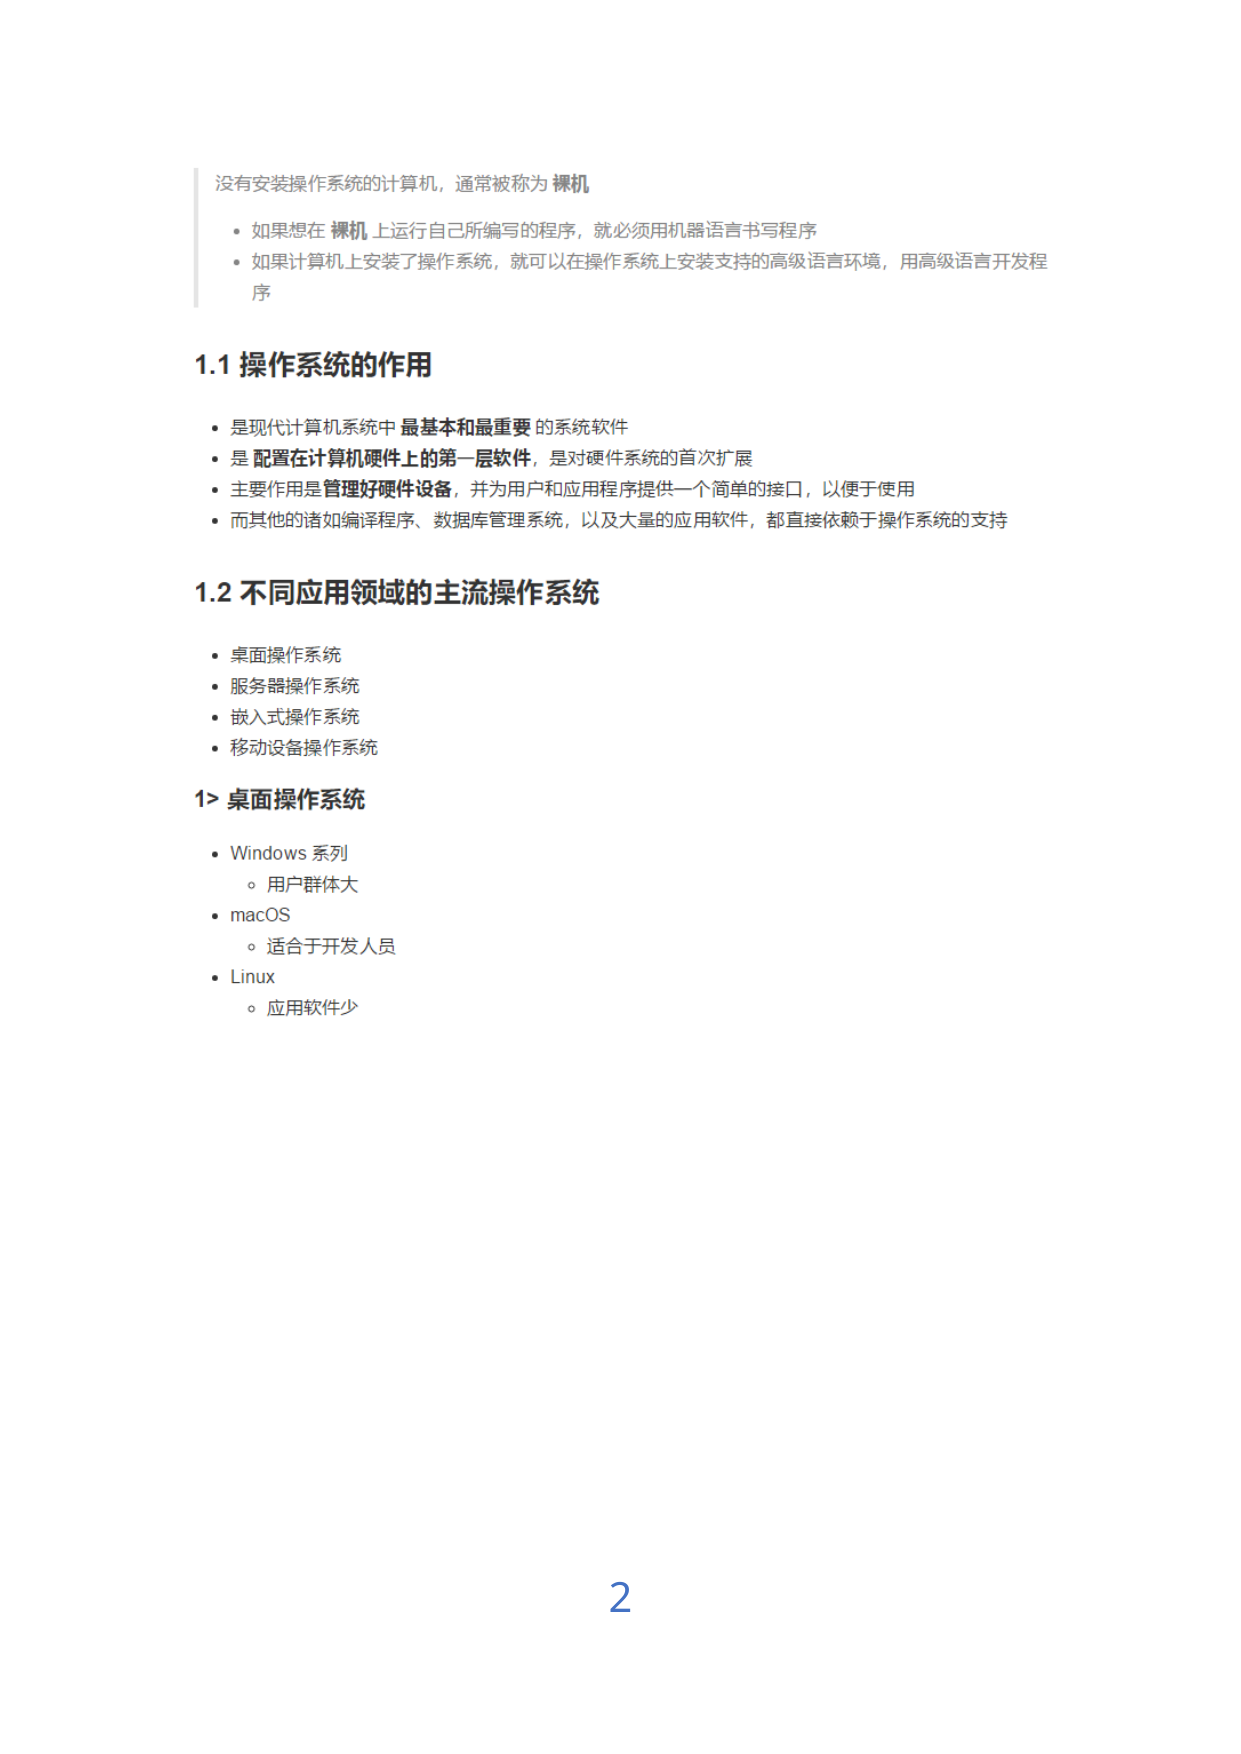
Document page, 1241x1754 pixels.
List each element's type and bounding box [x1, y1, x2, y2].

picture [187, 160, 1052, 757]
picture [187, 777, 1052, 1037]
